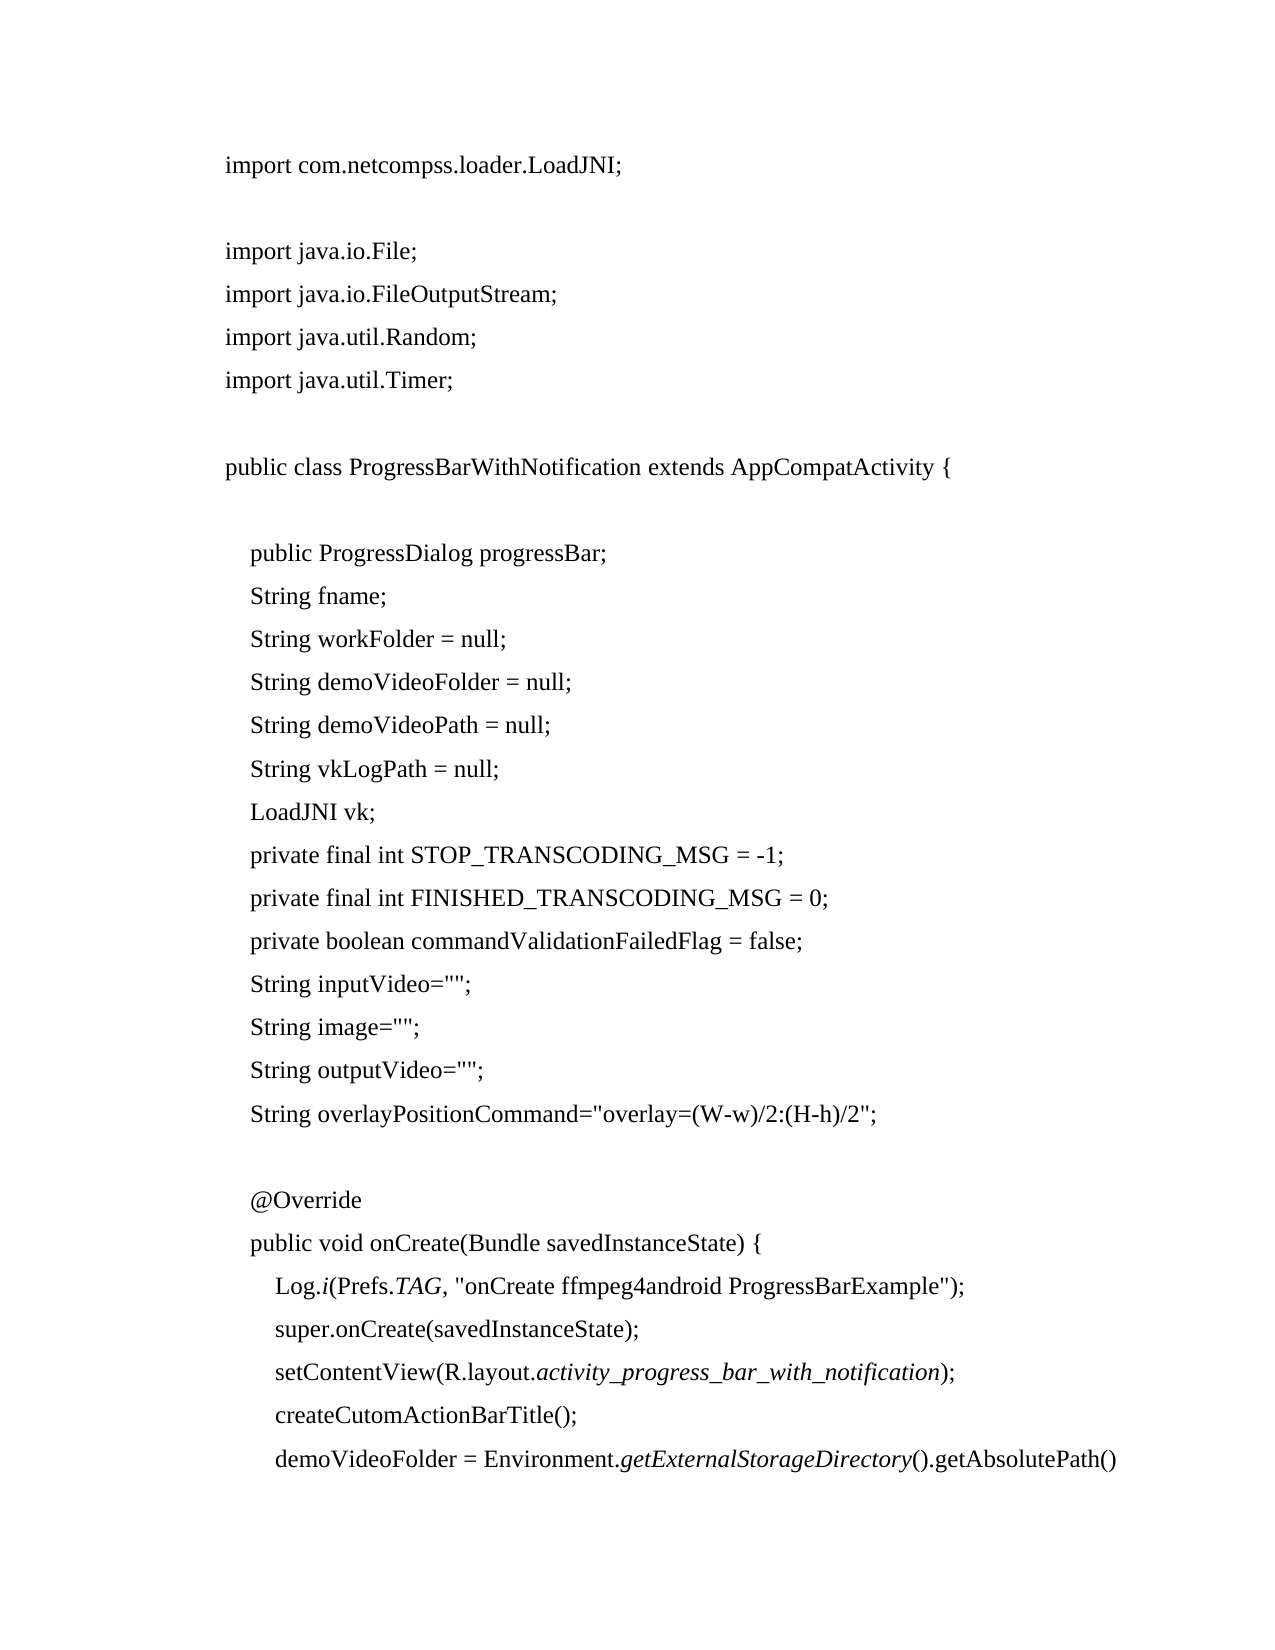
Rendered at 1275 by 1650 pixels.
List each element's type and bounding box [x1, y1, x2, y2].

text [225, 150, 1125, 1472]
